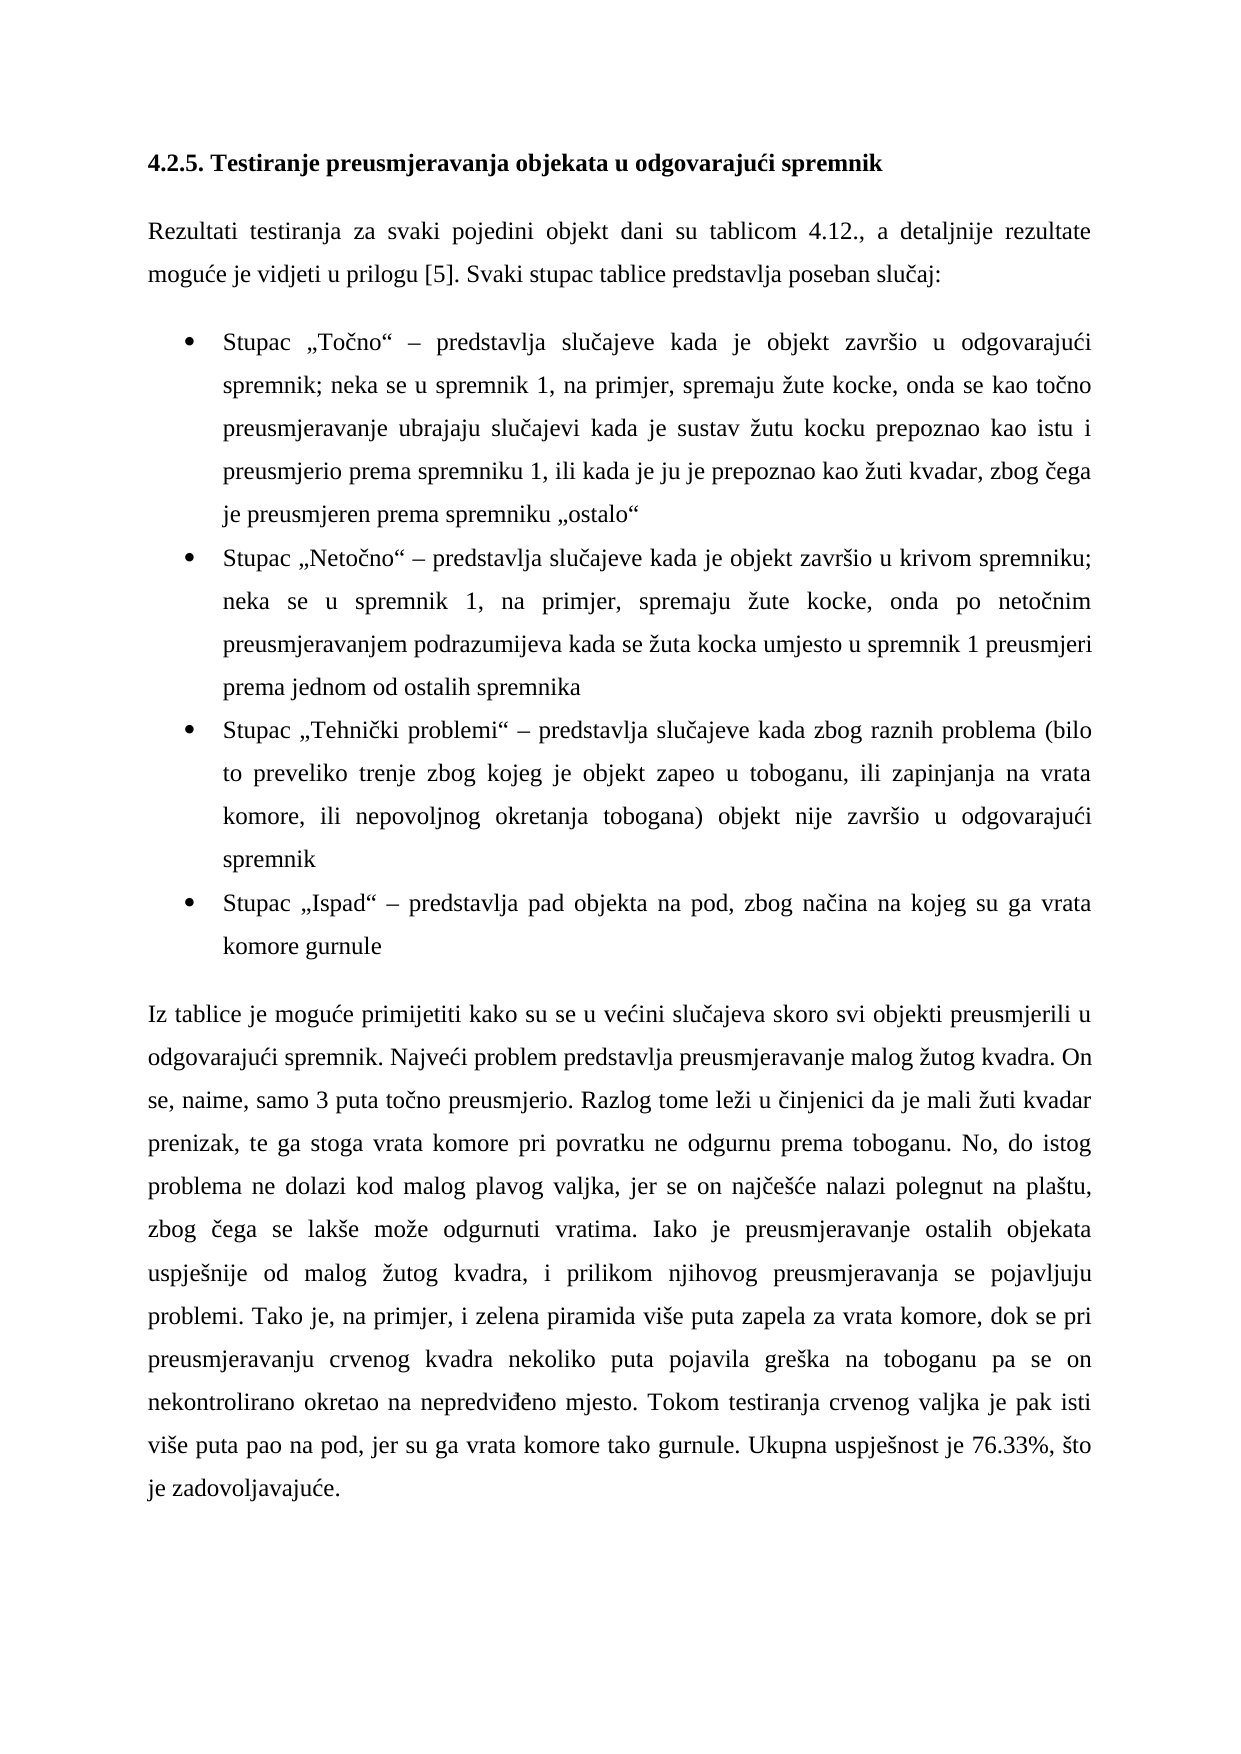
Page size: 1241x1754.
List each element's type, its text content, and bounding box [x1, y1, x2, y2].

list Stupac „Tehnički problemi“ – predstavlja slučajeve kada zbog raznih problema (bilo to preveliko trenje zbog kojeg je objekt zapeo u toboganu, ili zapinjanja na vrata komore, ili nepovoljnog okretanja tobogana) objekt nije završio u odgovarajući spremnik [185, 715, 1093, 873]
text Iz tablice je moguće primijetiti kako su se u većini slučajeva skoro svi objekti preusmjerili u odgovarajući spremnik. Najveći problem predstavlja preusmjeravanje malog žutog kvadra. On se, naime, samo 3 puta točno preusmjerio. Razlog tome leži u činjenici da je mali žuti kvadar prenizak, te ga stoga vrata komore pri povratku ne odgurnu prema toboganu. No, do istog problema ne dolazi kod malog plavog valjka, jer se on najčešće nalazi polegnut na plaštu, zbog čega se lakše može odgurnuti vratima. Iako je preusmjeravanje ostalih objekata uspješnije od malog žutog kvadra, i prilikom njihovog preusmjeravanja se pojavljuju problemi. Tako je, na primjer, i zelena piramida više puta zapela za vrata komore, dok se pri preusmjeravanju crvenog kvadra nekoliko puta pojavila greška na toboganu pa se on nekontrolirano okretao na nepredviđeno mjesto. Tokom testiranja crvenog valjka je pak isti više puta pao na pod, jer su ga vrata komore tako gurnule. Ukupna uspješnost je 76.33%, što je zadovoljavajuće. [148, 999, 1093, 1502]
list Stupac „Ispad“ – predstavlja pad objekta na pod, zbog načina na kojeg su ga vrata komore gurnule [185, 888, 1093, 959]
text Rezultati testiranja za svaki pojedini objekt dani su tablicom 4.12., a detaljnije rezultate moguće je vidjeti u prilogu [5]. Svaki stupac tablice predstavlja poseban slučaj: [148, 216, 1093, 288]
subtitle 4.2.5. Testiranje preusmjeravanja objekata u odgovarajući spremnik [148, 148, 1093, 176]
list Stupac „Netočno“ – predstavlja slučajeve kada je objekt završio u krivom spremniku; neka se u spremnik 1, na primjer, spremaju žute kocke, onda po netočnim preusmjeravanjem podrazumijeva kada se žuta kocka umjesto u spremnik 1 preusmjeri prema jednom od ostalih spremnika [185, 543, 1093, 701]
list Stupac „Točno“ – predstavlja slučajeve kada je objekt završio u odgovarajući spremnik; neka se u spremnik 1, na primjer, spremaju žute kocke, onda se kao točno preusmjeravanje ubrajaju slučajevi kada je sustav žutu kocku prepoznao kao istu i preusmjerio prema spremniku 1, ili kada je ju je prepoznao kao žuti kvadar, zbog čega je preusmjeren prema spremniku „ostalo“ [185, 327, 1093, 528]
